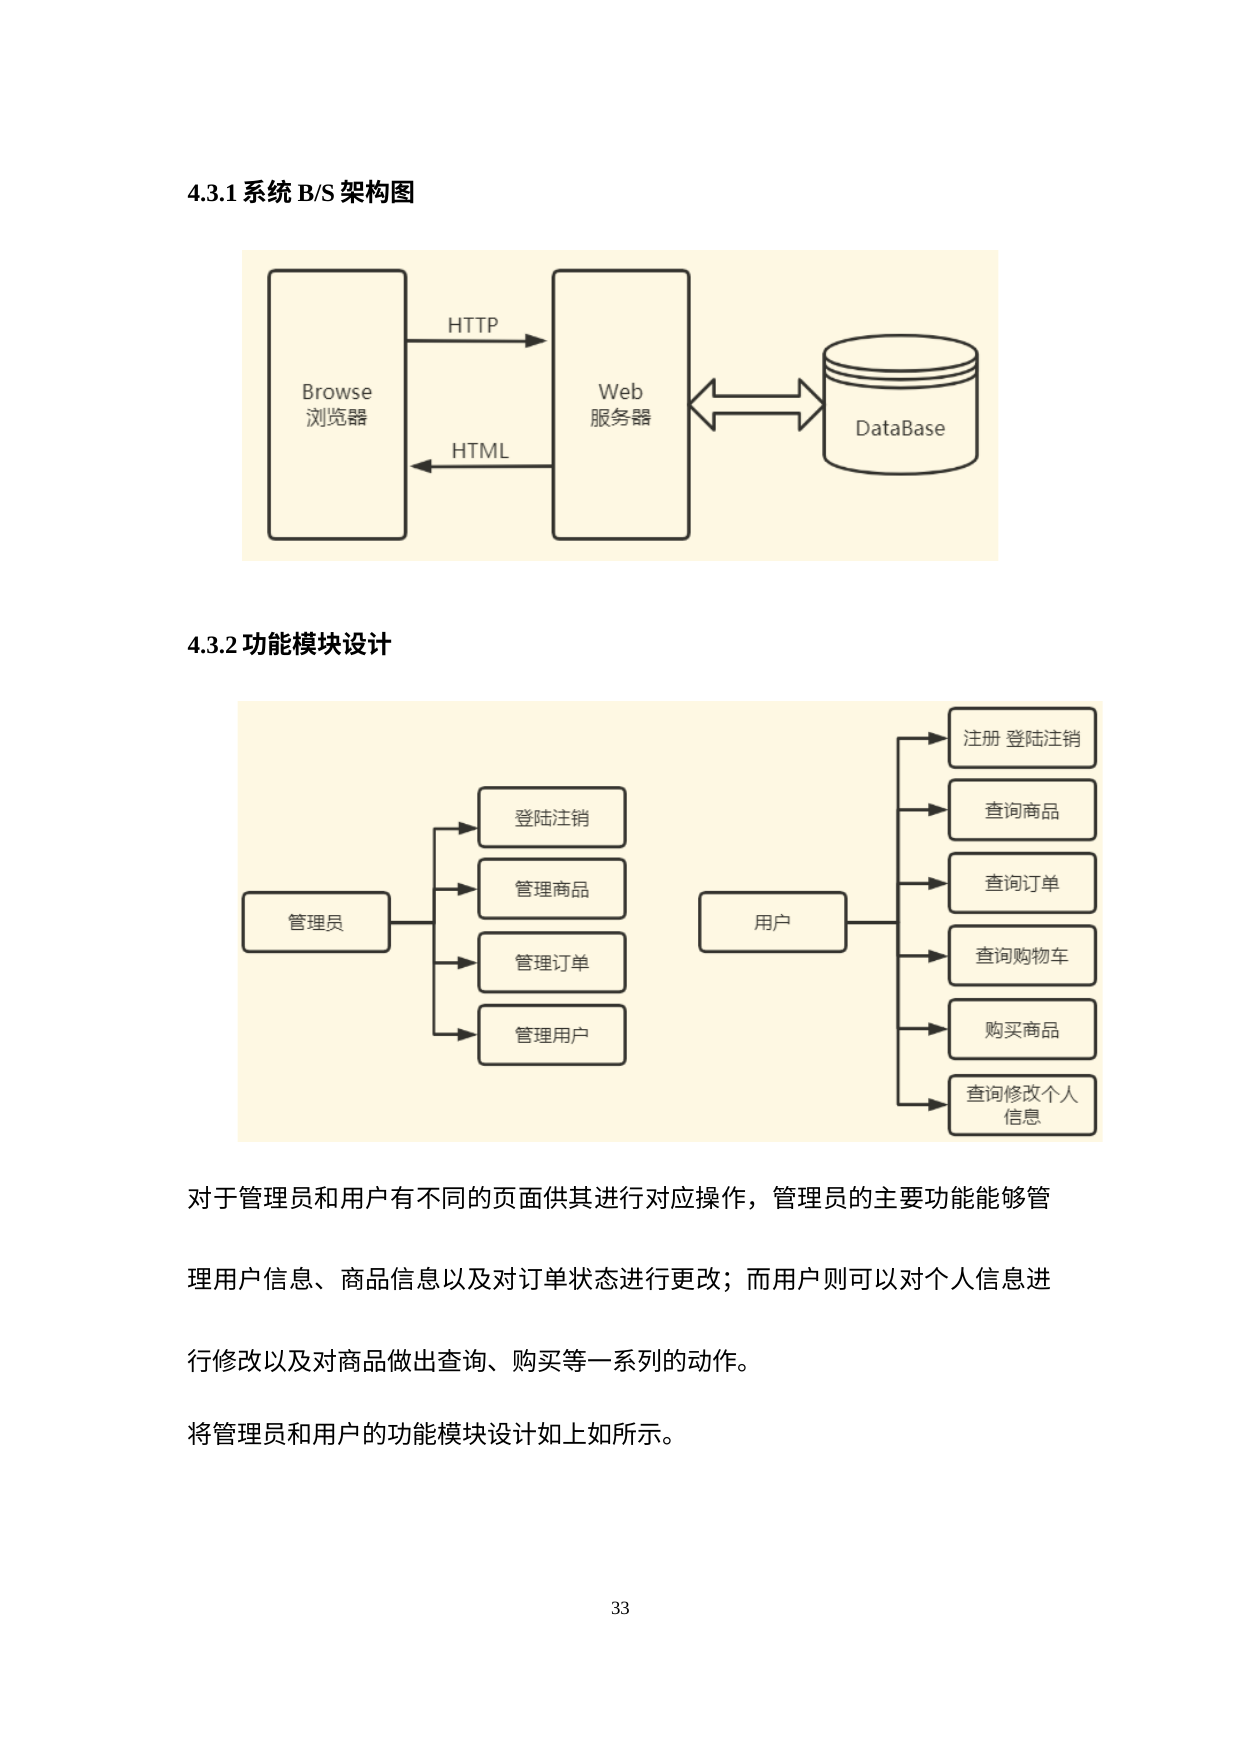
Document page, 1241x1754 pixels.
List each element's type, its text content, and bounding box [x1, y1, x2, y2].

subtitle 4.3.2功能模块设计 [187, 610, 1053, 675]
picture [242, 250, 999, 561]
picture [237, 701, 1103, 1142]
subtitle 4.3.1系统B/S架构图 [187, 158, 1053, 223]
text 将管理员和用户的功能模块设计如上如所示。 [187, 1401, 1053, 1466]
text 对于管理员和用户有不同的页面供其进行对应操作，管理员的主要功能能够管理用户信息、商品信息以及对订单状态进行更改；而用户则可以对个人信息进行修改以及对商品做出查询、购买等一系列的动作。 [187, 1164, 1053, 1392]
